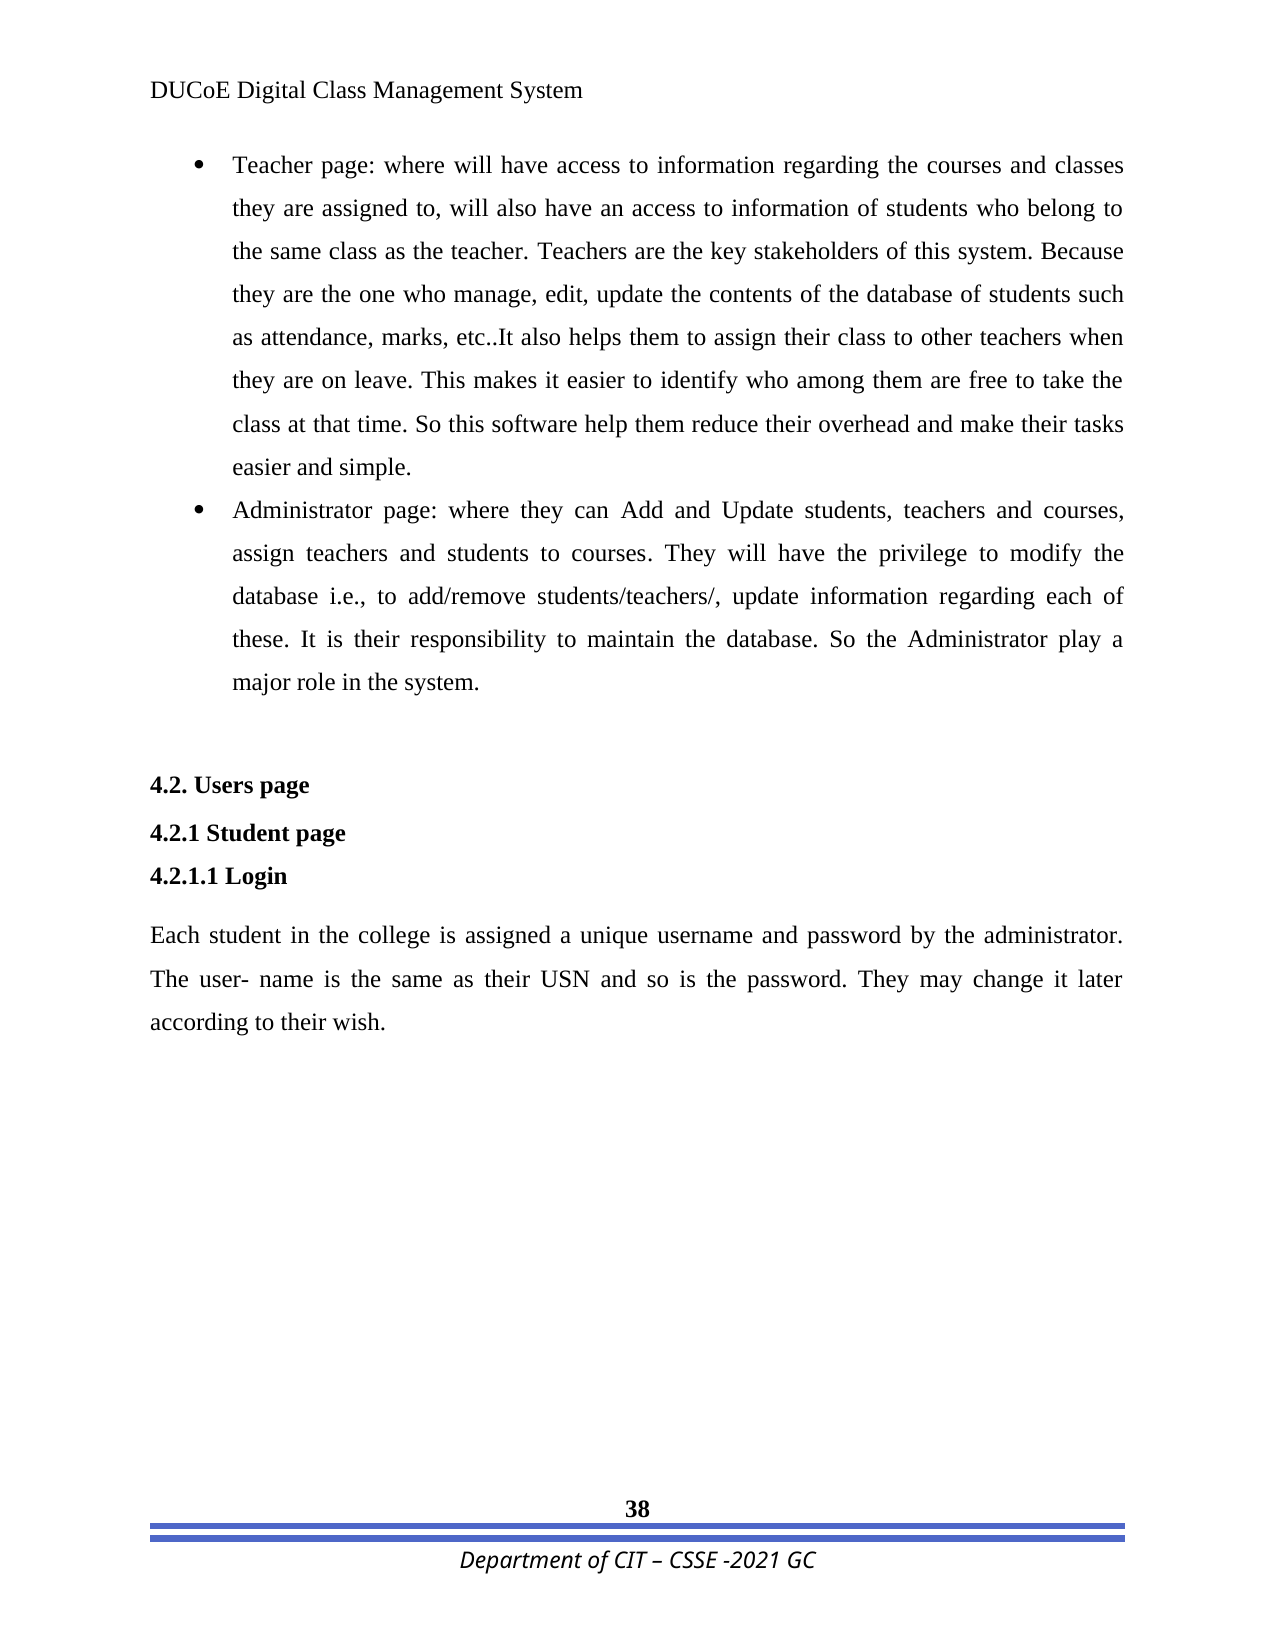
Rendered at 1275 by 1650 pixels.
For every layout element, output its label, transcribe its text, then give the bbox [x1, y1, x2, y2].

subtitle 4.2.1 Student page [150, 818, 1125, 846]
text 4.2.1.1 Login [150, 861, 1125, 889]
subtitle 4.2. Users page [150, 770, 1125, 799]
list Teacher page: where will have access to information regarding the courses and classes they are assigned to, will also have an access to information of students who belong to the same class as the teacher. Teachers are the key stakeholders of this system. Because they are the one who manage, edit, update the contents of the database of students such as attendance, marks, etc..It also helps them to assign their class to other teachers when they are on leave. This makes it easier to identify who among them are free to take the class at that time. So this software help them reduce their overhead and make their tasks easier and simple. [194, 150, 1125, 481]
text Each student in the college is assigned a unique username and password by the administrator. The user- name is the same as their USN and so is the password. They may change it later according to their wish. [150, 921, 1125, 1036]
list Administrator page: where they can Add and Update students, teachers and courses, assign teachers and students to courses. They will have the privilege to modify the database i.e., to add/remove students/teachers/, update information regarding each of these. It is their responsibility to maintain the database. So the Administrator play a major role in the system. [194, 495, 1125, 696]
